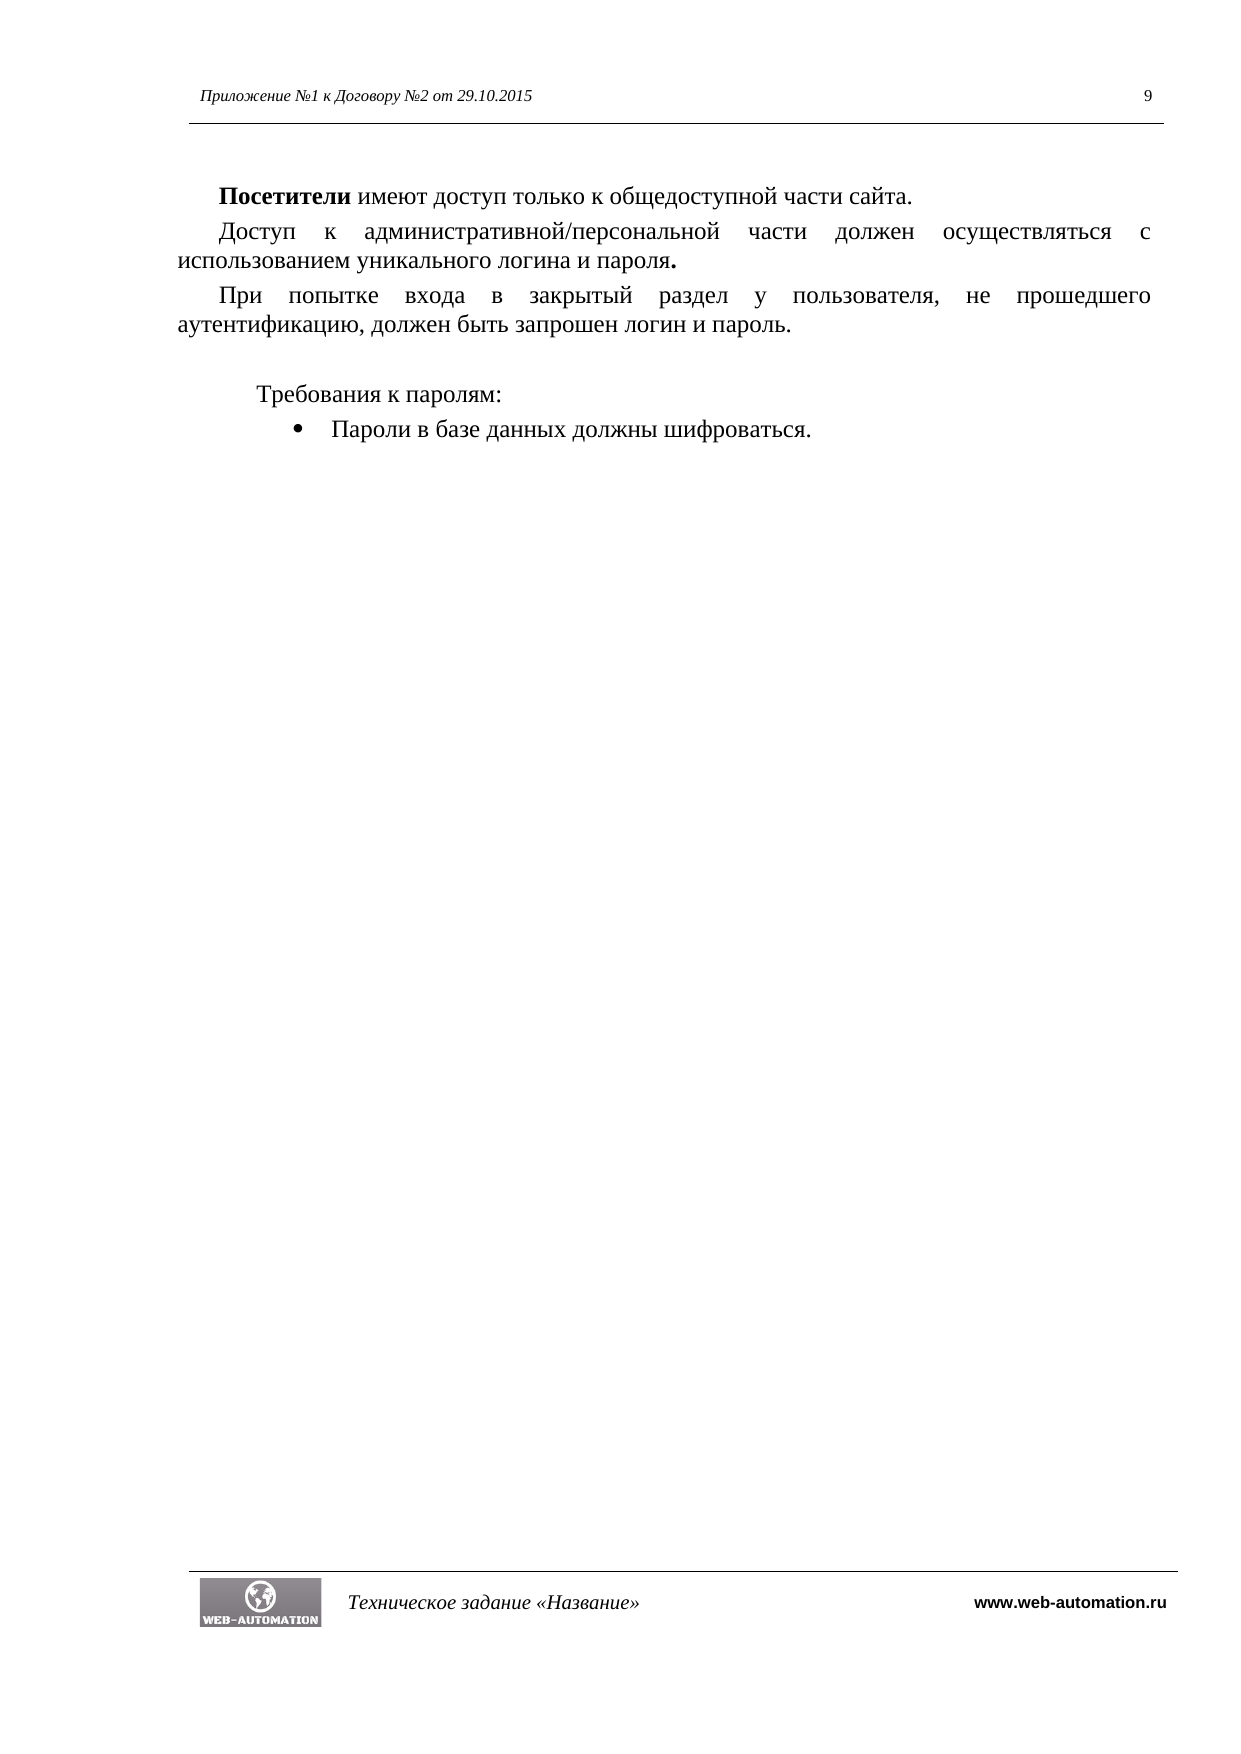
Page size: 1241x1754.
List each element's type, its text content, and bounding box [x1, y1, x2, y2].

text Требования к паролям: [256, 379, 1152, 407]
list Пароли в базе данных должны шифроваться. [293, 414, 1152, 442]
text При попытке входа в закрытый раздел у пользователя, не прошедшего аутентификацию, должен быть запрошен логин и пароль. [177, 280, 1152, 337]
text Посетители имеют доступ только к общедоступной части сайта. [177, 181, 1152, 210]
text Доступ к административной/персональной части должен осуществляться с использованием уникального логина и пароля. [177, 216, 1152, 274]
picture [199, 1578, 322, 1627]
